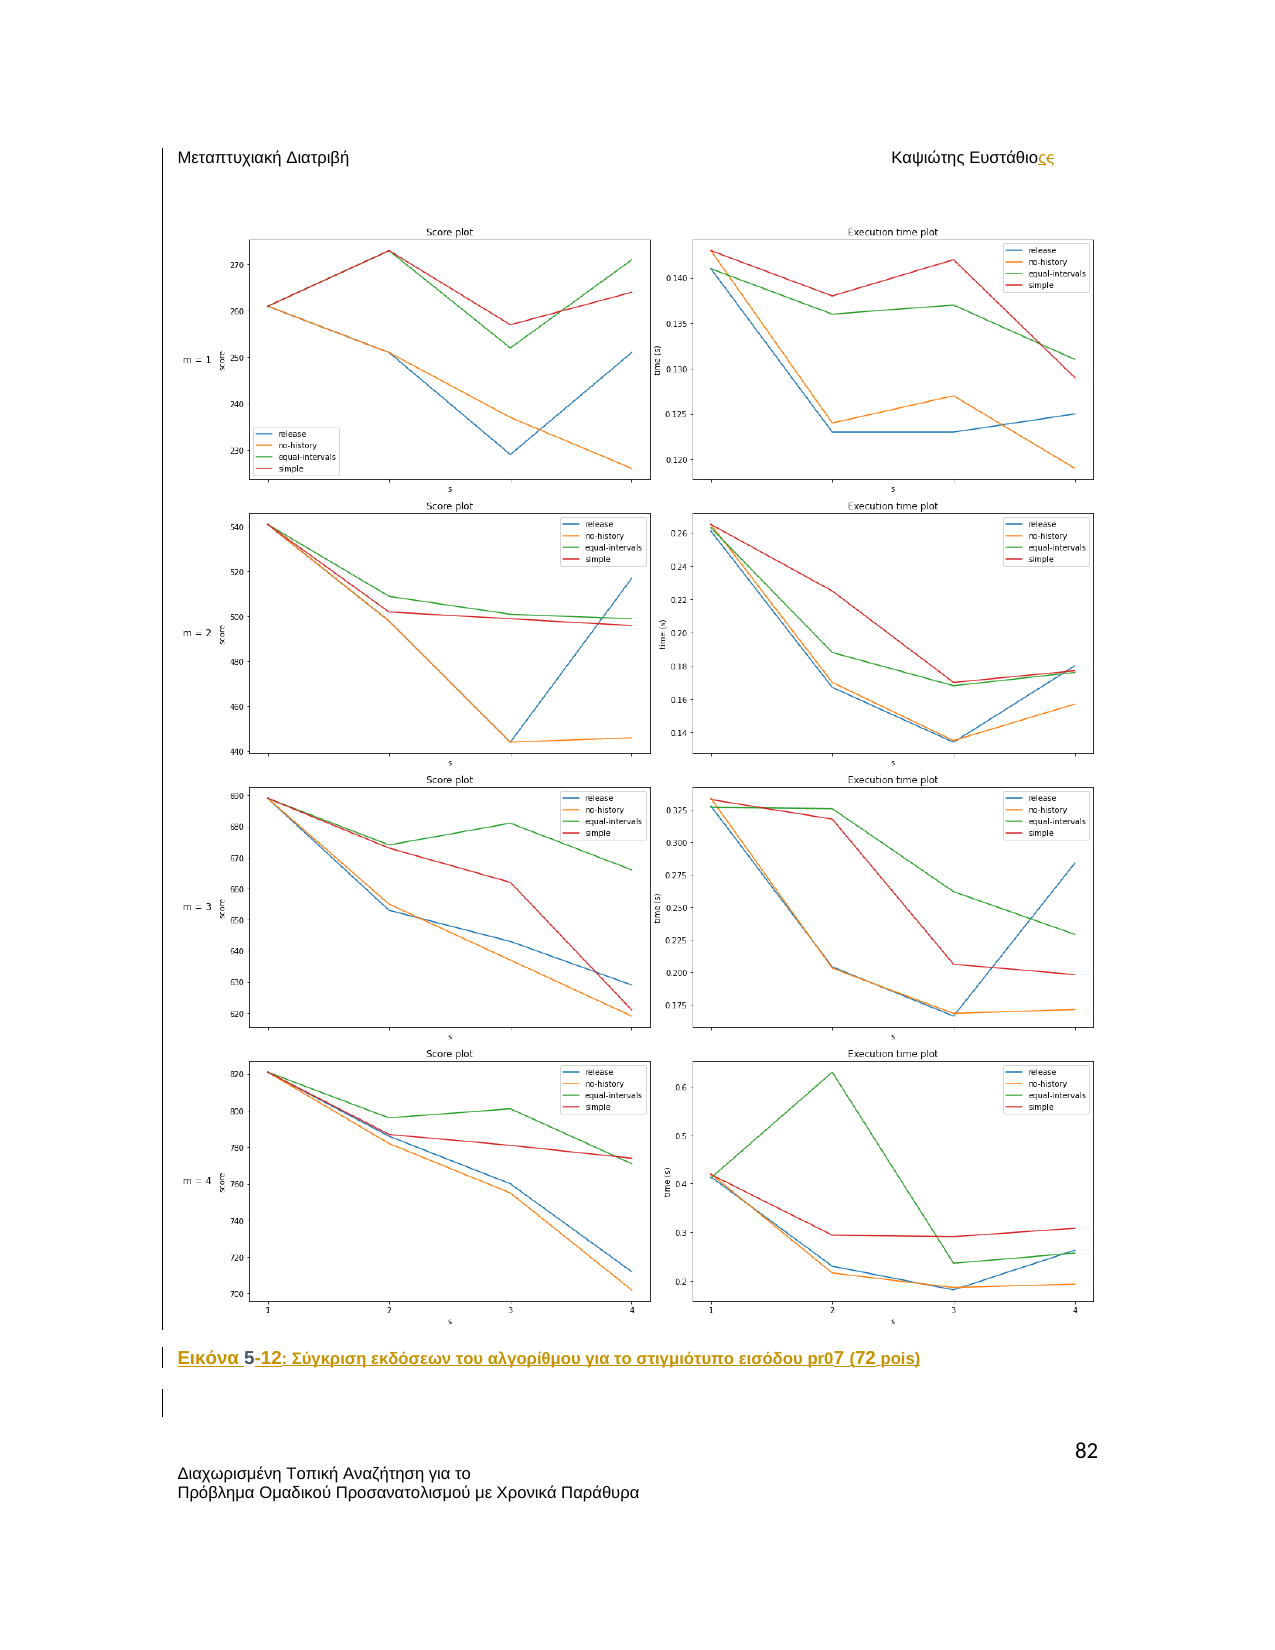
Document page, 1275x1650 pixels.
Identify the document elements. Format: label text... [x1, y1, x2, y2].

picture [177, 222, 1098, 1330]
text 5 [177, 1347, 1098, 1368]
